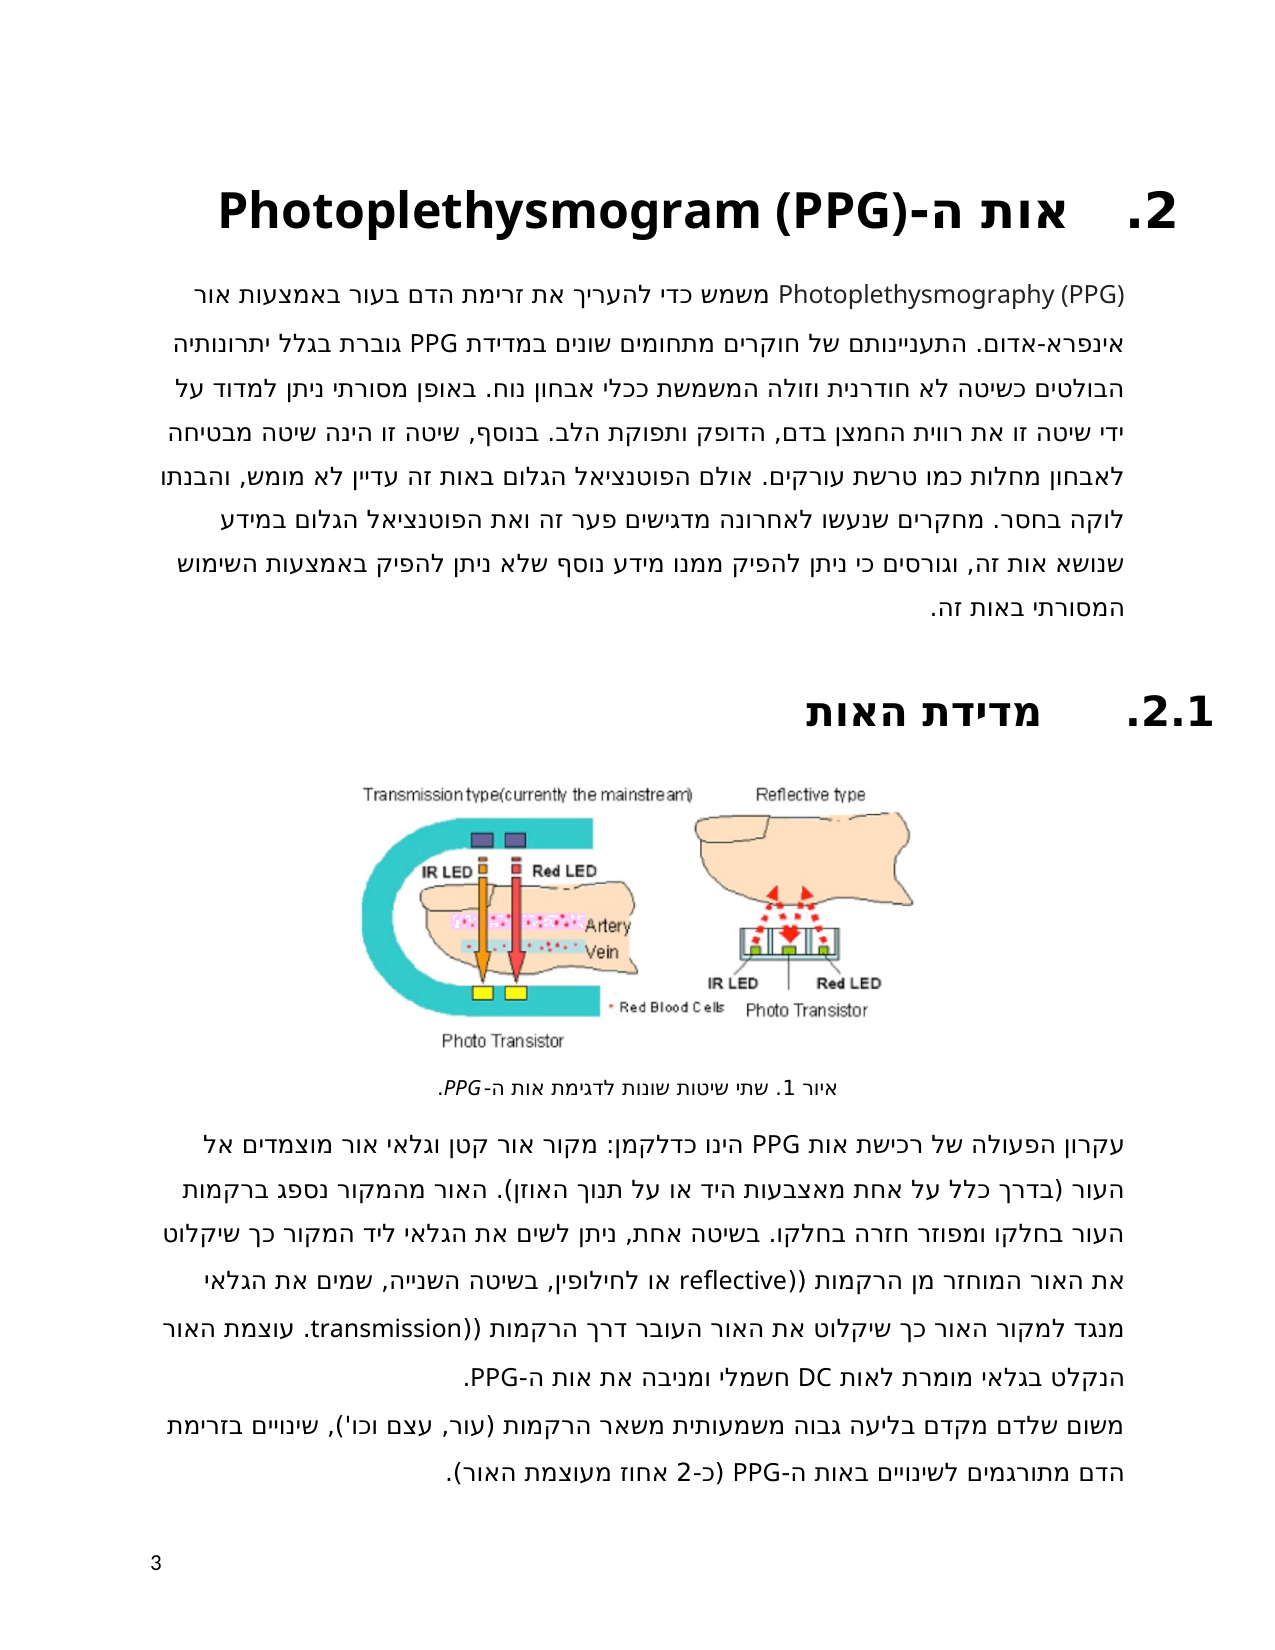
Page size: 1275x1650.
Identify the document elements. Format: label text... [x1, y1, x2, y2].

text איור 1. שתי שיטות שונות לדגימת אות ה-PPG. [150, 1073, 1125, 1101]
subtitle מדידת האות [150, 688, 1125, 737]
subtitle אות ה-Photoplethysmogram (PPG) [150, 175, 1125, 243]
text משום שלדם מקדם בליעה גבוה משמעותית משאר הרקמות (עור, עצם וכו'), שינויים בזרימת הדם מתורגמים לשינויים באות ה-PPG (כ-2 אחוז מעוצמת האור). [150, 1411, 1125, 1489]
text Photoplethysmography (PPG) משמש כדי להעריך את זרימת הדם בעור באמצעות אור אינפרא-אדום. התעניינותם של חוקרים מתחומים שונים במדידת PPG גוברת בגלל יתרונותיה הבולטים כשיטה לא חודרנית וזולה המשמשת ככלי אבחון נוח. באופן מסורתי ניתן למדוד על ידי שיטה זו את רווית החמצן בדם, הדופק ותפוקת הלב. בנוסף, שיטה זו הינה שיטה מבטיחה לאבחון מחלות כמו טרשת עורקים. אולם הפוטנציאל הגלום באות זה עדיין לא מומש, והבנתו לוקה בחסר. מחקרים שנעשו לאחרונה מדגישים פער זה ואת הפוטנציאל הגלום במידע שנושא אות זה, וגורסים כי ניתן להפיק ממנו מידע נוסף שלא ניתן להפיק באמצעות השימוש המסורתי באות זה. [150, 277, 1125, 622]
picture [341, 774, 934, 1059]
text עקרון הפעולה של רכישת אות PPG הינו כדלקמן: מקור אור קטן וגלאי אור מוצמדים אל העור (בדרך כלל על אחת מאצבעות היד או על תנוך האוזן). האור מהמקור נספג ברקמות העור בחלקו ומפוזר חזרה בחלקו. בשיטה אחת, ניתן לשים את הגלאי ליד המקור כך שיקלוט את האור המוחזר מן הרקמות ((reflective או לחילופין, בשיטה השנייה, שמים את הגלאי מנגד למקור האור כך שיקלוט את האור העובר דרך הרקמות ((transmission. עוצמת האור הנקלט בגלאי מומרת לאות DC חשמלי ומניבה את אות ה-PPG. [150, 1126, 1125, 1394]
